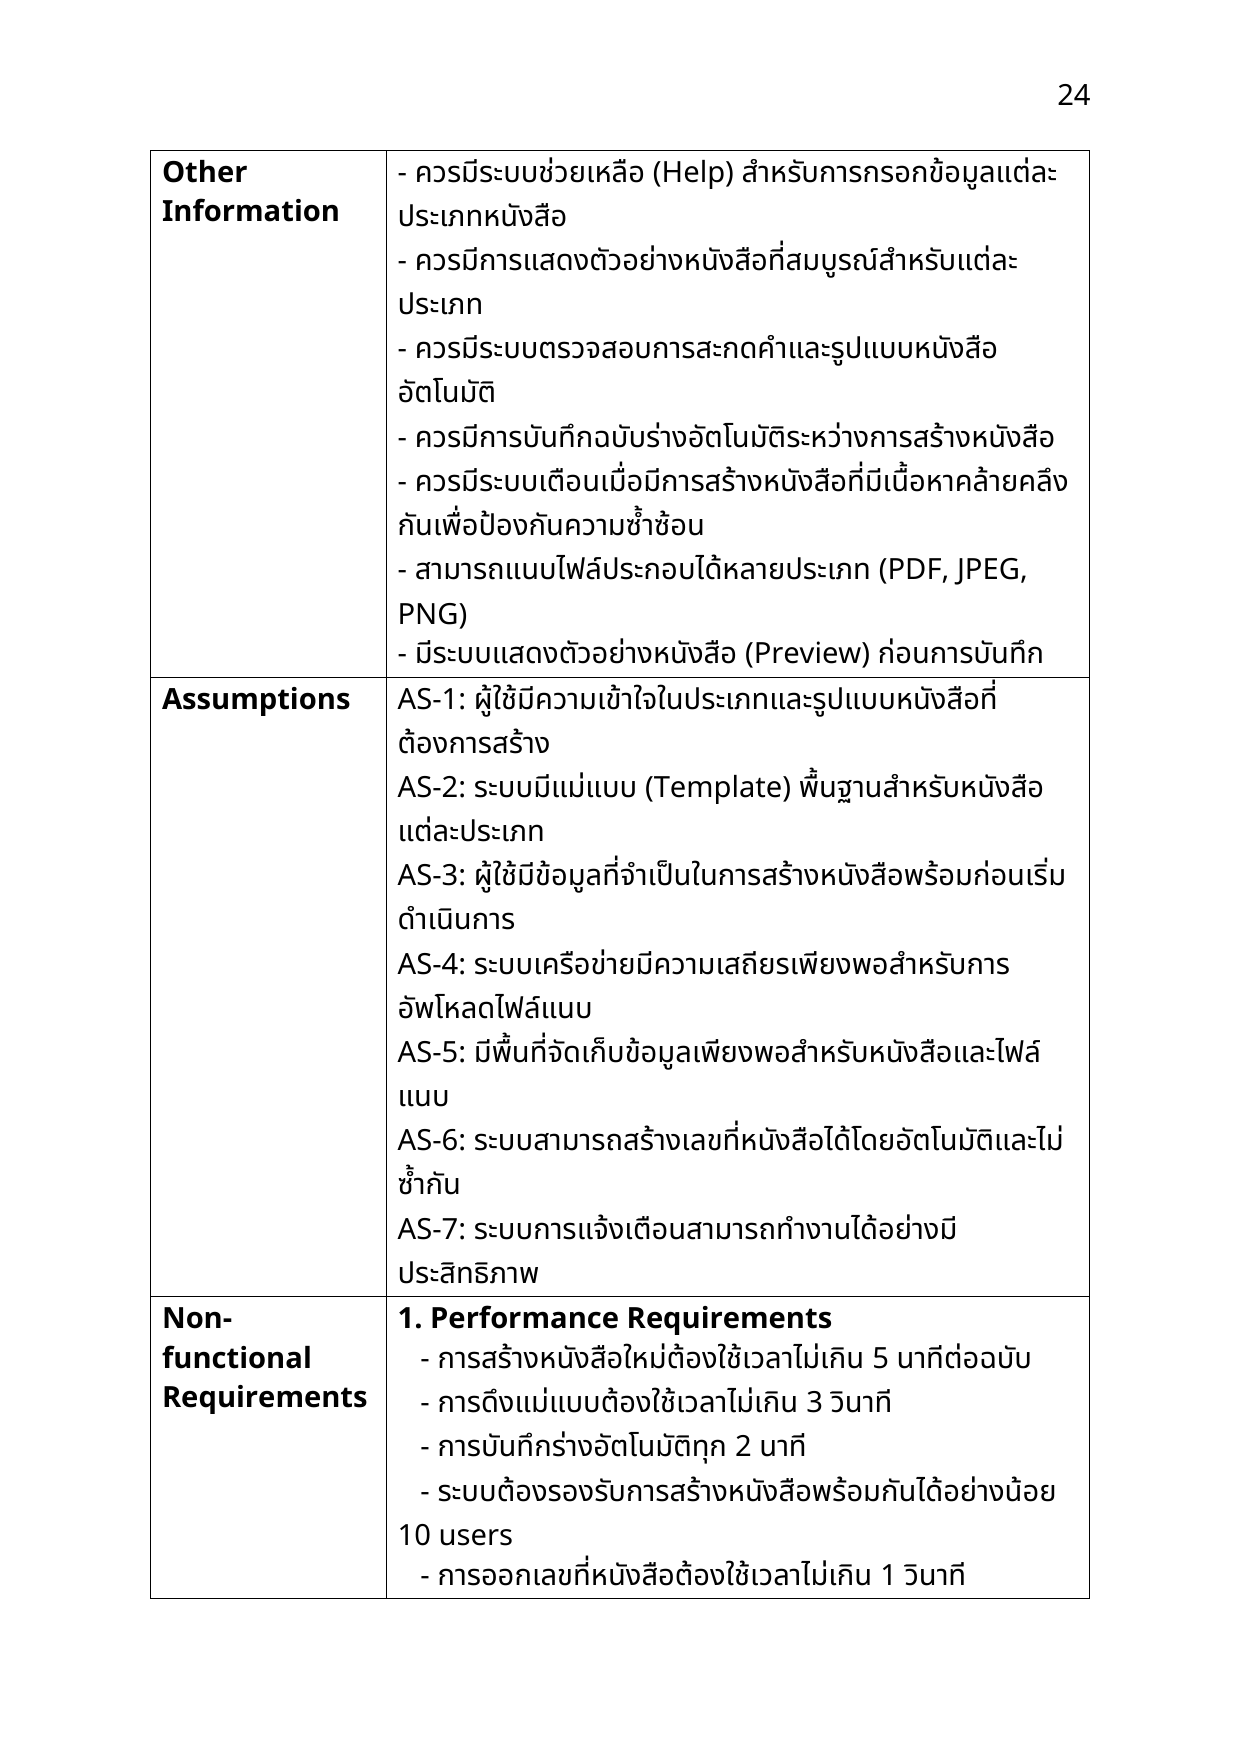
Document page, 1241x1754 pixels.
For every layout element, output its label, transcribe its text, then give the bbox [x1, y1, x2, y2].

table_cell - ควรมีระบบช่วยเหลือ (Help) สำหรับการกรอกข้อมูลแต่ละประเภทหนังสือ - ควรมีการแสดงตัวอย่างหนังสือที่สมบูรณ์สำหรับแต่ละประเภท - ควรมีระบบตรวจสอบการสะกดคำและรูปแบบหนังสืออัตโนมัติ - ควรมีการบันทึกฉบับร่างอัตโนมัติระหว่างการสร้างหนังสือ - ควรมีระบบเตือนเมื่อมีการสร้างหนังสือที่มีเนื้อหาคล้ายคลึงกันเพื่อป้องกันความซ้ำซ้อน - สามารถแนบไฟล์ประกอบได้หลายประเภท (PDF, JPEG, PNG) - มีระบบแสดงตัวอย่างหนังสือ (Preview) ก่อนการบันทึก [387, 151, 1089, 677]
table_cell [151, 1297, 386, 1598]
table_cell Assumptions [151, 678, 386, 1296]
table_cell Other Information [151, 151, 386, 677]
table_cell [387, 1297, 1089, 1598]
table_cell AS-1: ผู้ใช้มีความเข้าใจในประเภทและรูปแบบหนังสือที่ต้องการสร้าง AS-2: ระบบมีแม่แบบ (Template) พื้นฐานสำหรับหนังสือแต่ละประเภท AS-3: ผู้ใช้มีข้อมูลที่จำเป็นในการสร้างหนังสือพร้อมก่อนเริ่มดำเนินการ AS-4: ระบบเครือข่ายมีความเสถียรเพียงพอสำหรับการอัพโหลดไฟล์แนบ AS-5: มีพื้นที่จัดเก็บข้อมูลเพียงพอสำหรับหนังสือและไฟล์แนบ AS-6: ระบบสามารถสร้างเลขที่หนังสือได้โดยอัตโนมัติและไม่ซ้ำกัน AS-7: ระบบการแจ้งเตือนสามารถทำงานได้อย่างมีประสิทธิภาพ [387, 678, 1089, 1296]
